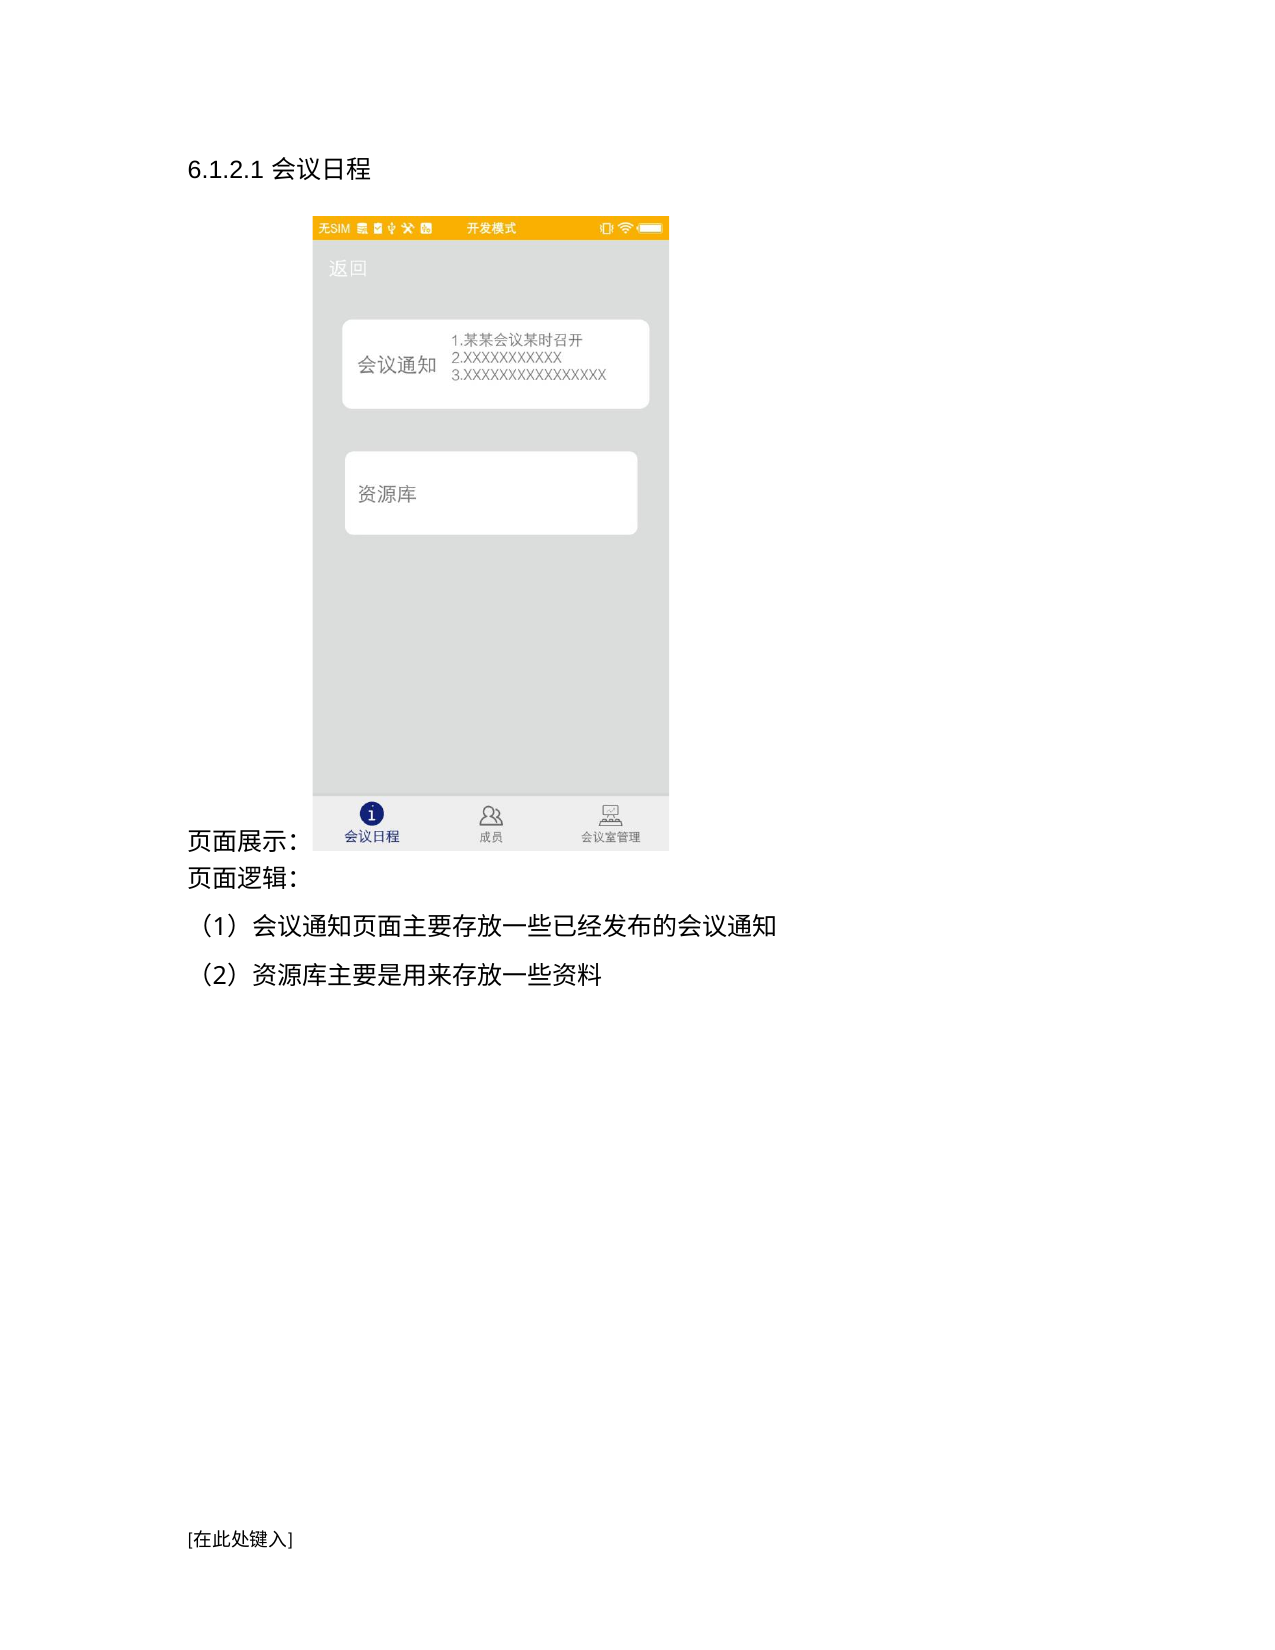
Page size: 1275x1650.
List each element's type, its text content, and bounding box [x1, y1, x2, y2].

list 资源库主要是用来存放一些资料 [187, 956, 1087, 992]
text 页面逻辑： [187, 858, 1087, 894]
subtitle 6.1.2.1 会议日程 [187, 150, 1087, 186]
picture [312, 216, 670, 851]
list 会议通知页面主要存放一些已经发布的会议通知 [187, 907, 1087, 943]
